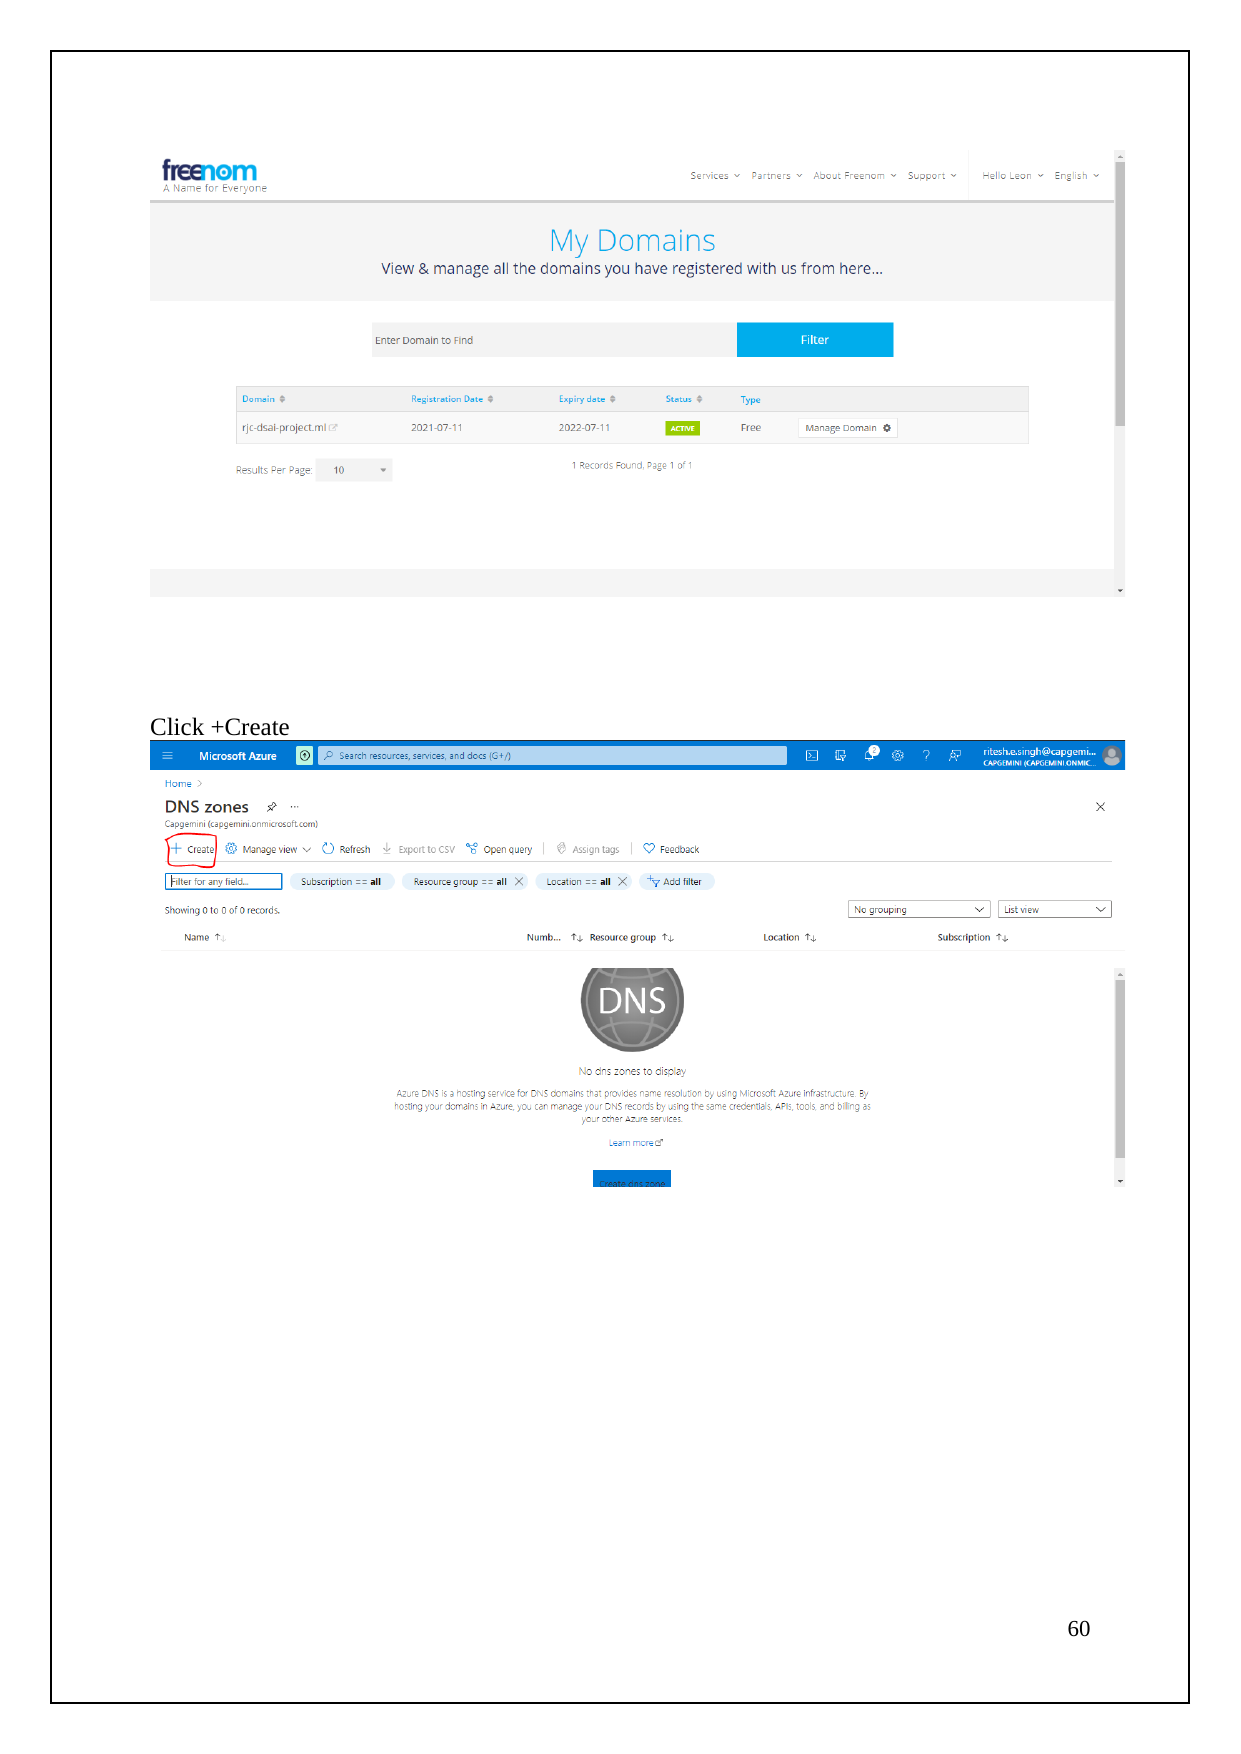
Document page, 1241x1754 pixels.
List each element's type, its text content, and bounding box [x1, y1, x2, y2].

picture [150, 740, 1125, 1187]
text Click +Create [150, 712, 1090, 740]
picture [150, 150, 1125, 597]
